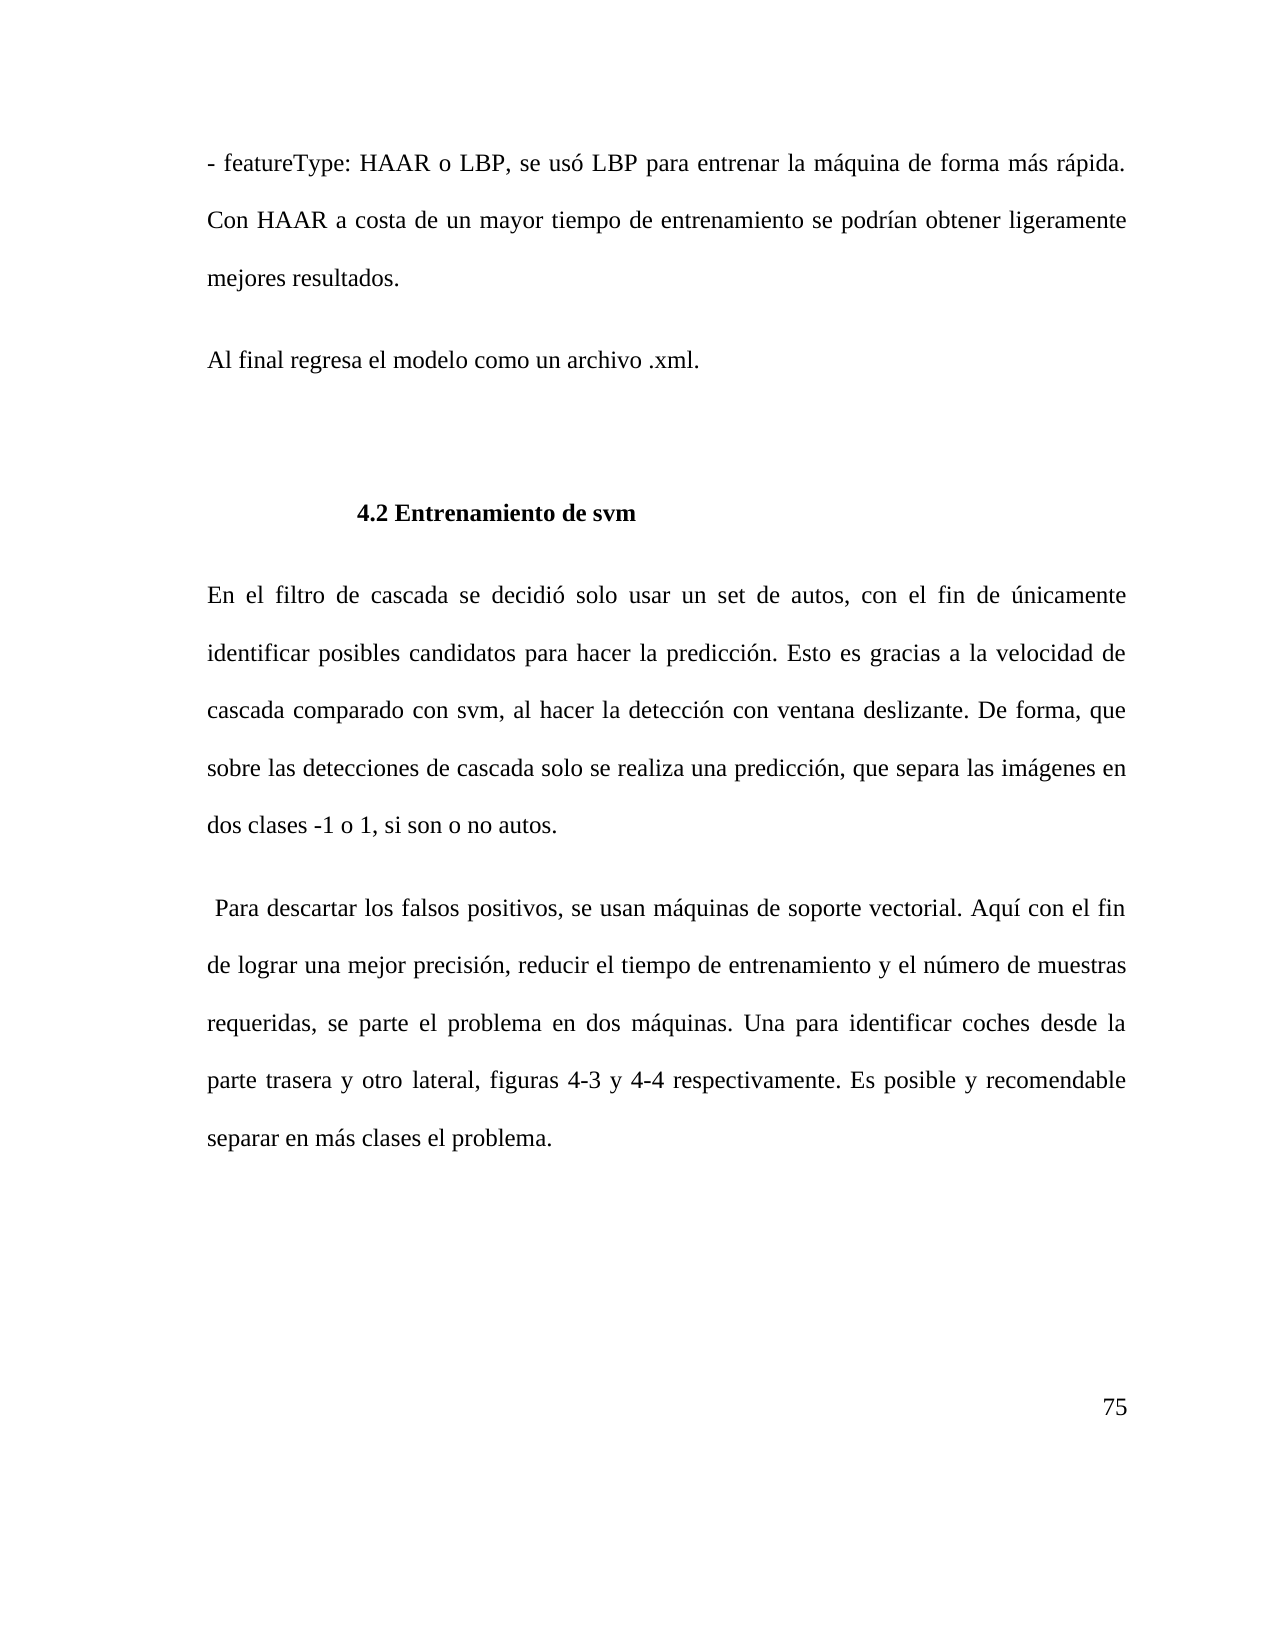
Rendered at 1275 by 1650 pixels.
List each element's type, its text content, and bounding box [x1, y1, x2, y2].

text Para descartar los falsos positivos, se usan máquinas de soporte vectorial. Aquí con el fin de lograr una mejor precisión, reducir el tiempo de entrenamiento y el número de muestras requeridas, se parte el problema en dos máquinas. Una para identificar coches desde la parte trasera y otro lateral, figuras 4-3 y 4-4 respectivamente. Es posible y recomendable separar en más clases el problema. [207, 893, 1127, 1152]
subtitle Entrenamiento de svm [357, 498, 1127, 526]
text Al final regresa el modelo como un archivo .xml. [207, 345, 1127, 374]
text - featureType: HAAR o LBP, se usó LBP para entrenar la máquina de forma más rápida. Con HAAR a costa de un mayor tiempo de entrenamiento se podrían obtener ligeramente mejores resultados. [207, 148, 1127, 291]
text En el filtro de cascada se decidió solo usar un set de autos, con el fin de únicamente identificar posibles candidatos para hacer la predicción. Esto es gracias a la velocidad de cascada comparado con svm, al hacer la detección con ventana deslizante. De forma, que sobre las detecciones de cascada solo se realiza una predicción, que separa las imágenes en dos clases -1 o 1, si son o no autos. [207, 580, 1127, 839]
